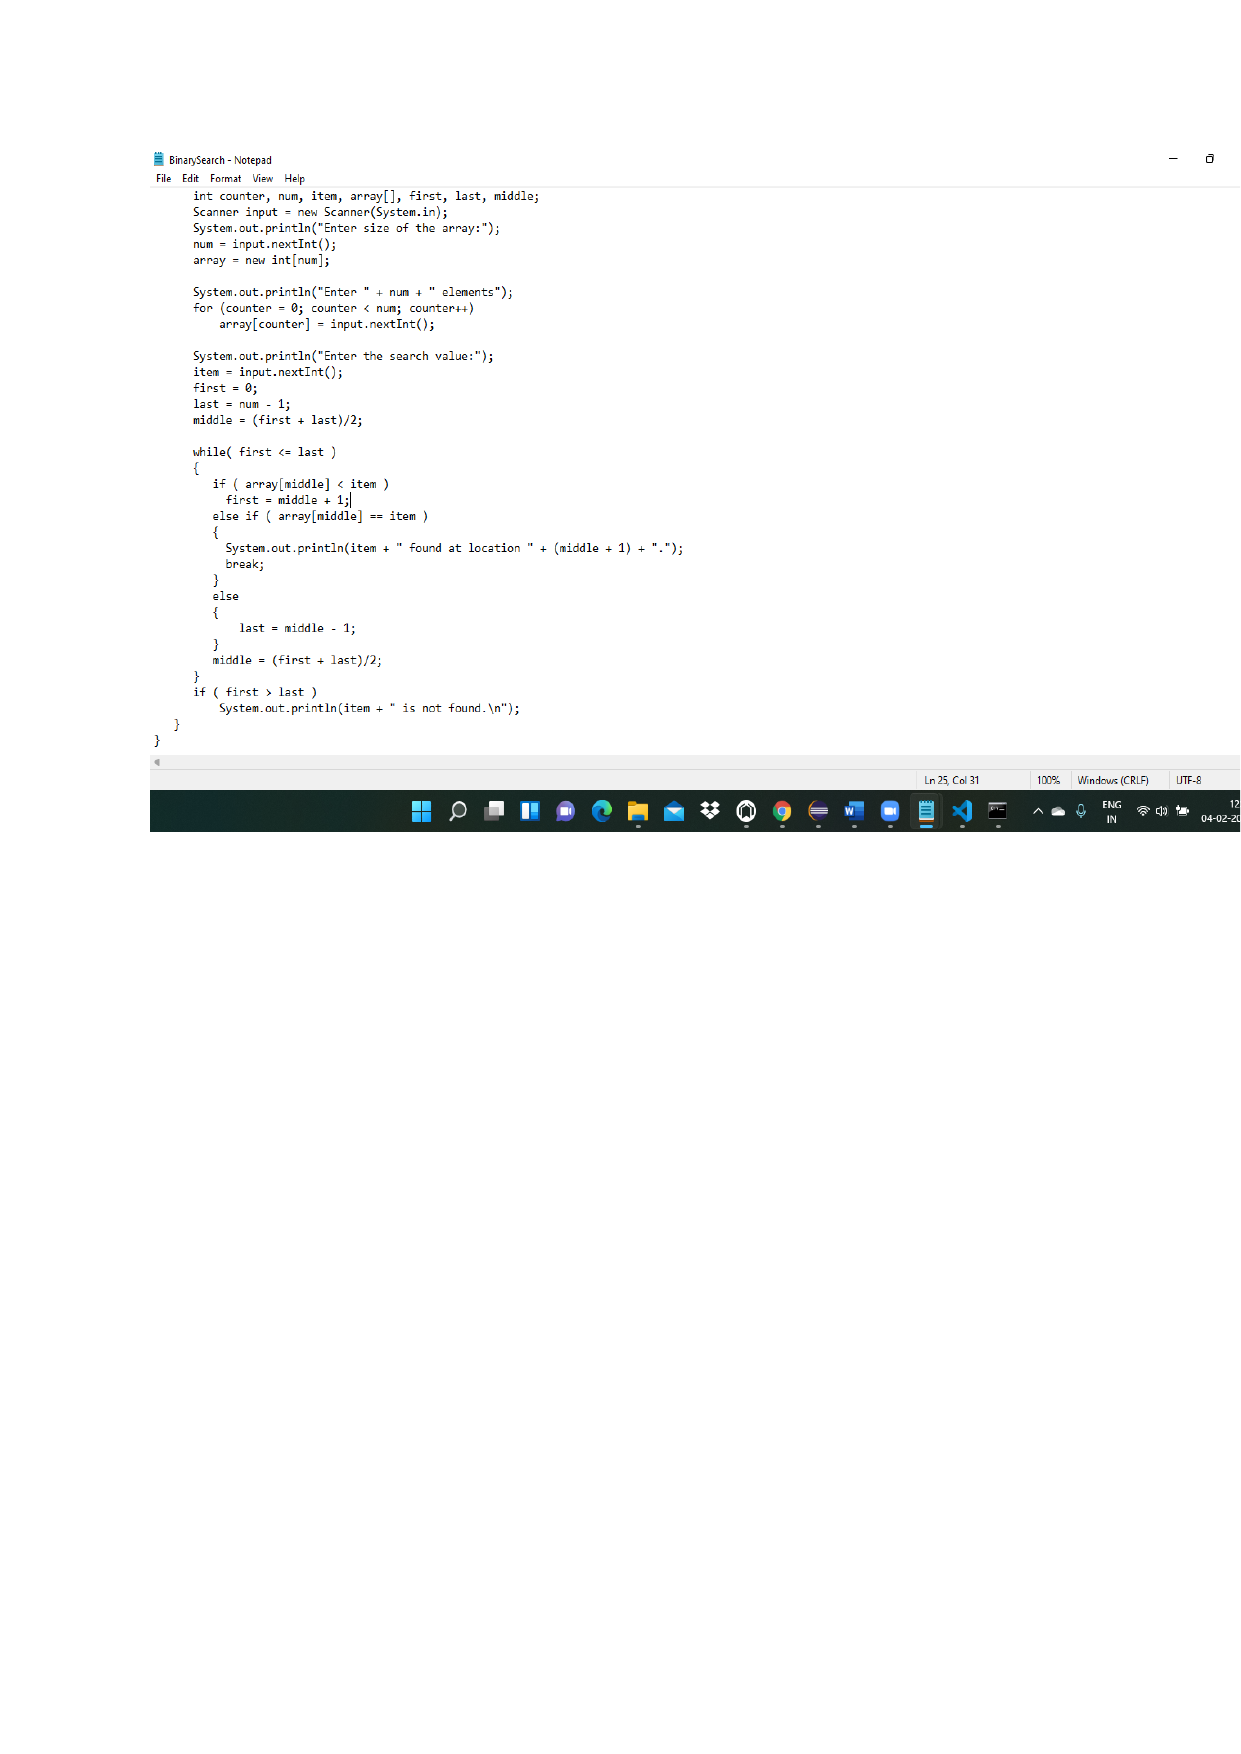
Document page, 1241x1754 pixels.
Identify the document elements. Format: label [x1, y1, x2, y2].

picture [150, 150, 1241, 832]
